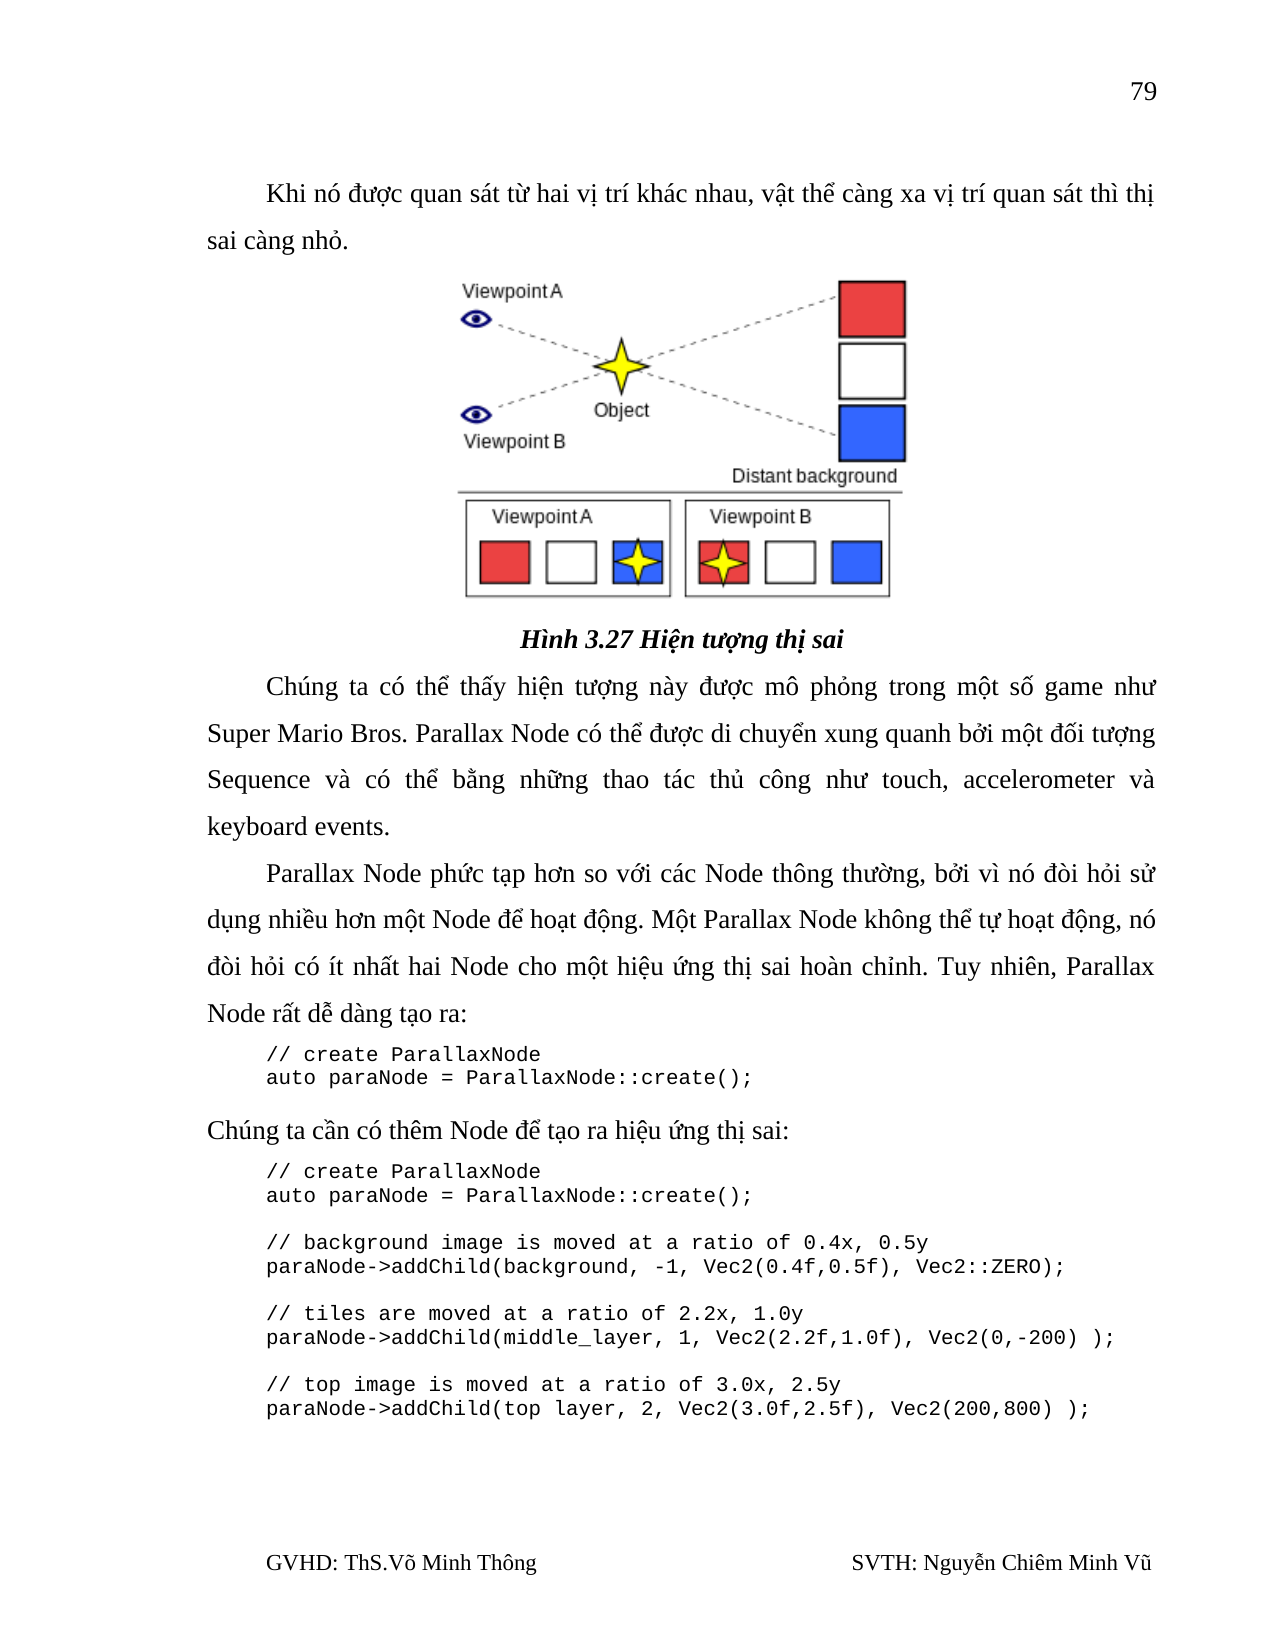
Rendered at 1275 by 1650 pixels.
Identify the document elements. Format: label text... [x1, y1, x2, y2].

text Chúng ta cần có thêm Node để tạo ra hiệu ứng thị sai: [207, 1114, 1157, 1146]
picture [447, 270, 917, 608]
text paraNode->addChild(background, -1, Vec2(0.4f,0.5f), Vec2::ZERO); [266, 1256, 1157, 1279]
text // tiles are moved at a ratio of 2.2x, 1.0y [266, 1303, 1157, 1327]
text // create ParallaxNode [266, 1161, 1157, 1185]
subtitle Hình 3.27 Hiện tượng thị sai [207, 623, 1157, 655]
text Parallax Node phức tạp hơn so với các Node thông thường, bởi vì nó đòi hỏi sử dụng nhiều hơn một Node để hoạt động. Một Parallax Node không thể tự hoạt động, nó đòi hỏi có ít nhất hai Node cho một hiệu ứng thị sai hoàn chỉnh. Tuy nhiên, Parallax Node rất dễ dàng tạo ra: [207, 857, 1157, 1028]
text // top image is moved at a ratio of 3.0x, 2.5y [266, 1374, 1157, 1398]
text paraNode->addChild(top layer, 2, Vec2(3.0f,2.5f), Vec2(200,800) ); [266, 1398, 1157, 1421]
text paraNode->addChild(middle_layer, 1, Vec2(2.2f,1.0f), Vec2(0,-200) ); [266, 1327, 1157, 1350]
text auto paraNode = ParallaxNode::create(); [266, 1067, 1157, 1091]
text // create ParallaxNode [266, 1043, 1157, 1067]
text Khi nó được quan sát từ hai vị trí khác nhau, vật thể càng xa vị trí quan sát thì thị sai càng nhỏ. [207, 177, 1157, 255]
text Chúng ta có thể thấy hiện tượng này được mô phỏng trong một số game như Super Mario Bros. Parallax Node có thể được di chuyển xung quanh bởi một đối tượng Sequence và có thể bằng những thao tác thủ công như touch, accelerometer và keyboard events. [207, 670, 1157, 841]
text // background image is moved at a ratio of 0.4x, 0.5y [266, 1232, 1157, 1256]
text auto paraNode = ParallaxNode::create(); [266, 1185, 1157, 1208]
